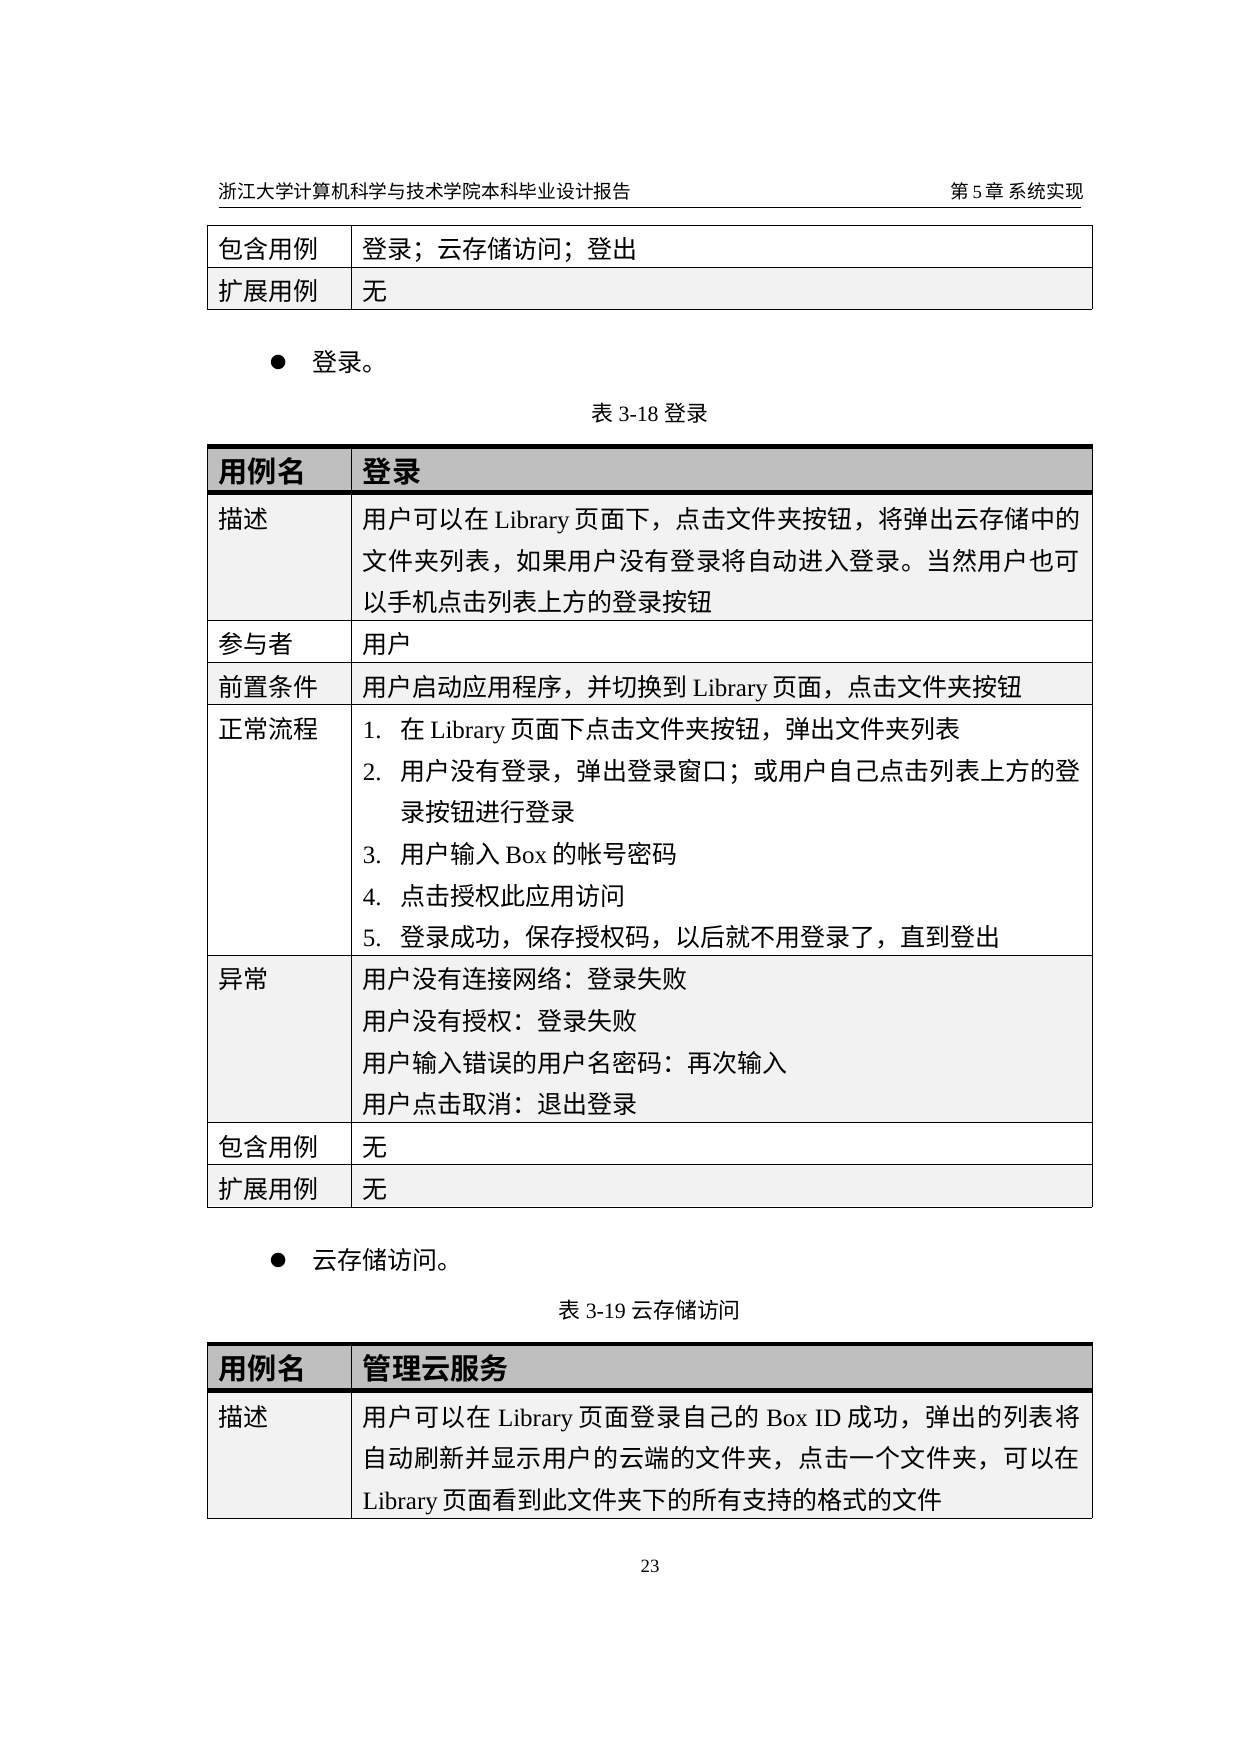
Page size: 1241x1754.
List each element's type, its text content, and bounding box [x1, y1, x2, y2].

table_cell 无 [352, 1165, 1092, 1206]
table_cell 包含用例 [208, 226, 351, 267]
table_cell 扩展用例 [208, 1165, 351, 1206]
text 表 3-19 云存储访问 [218, 1293, 1081, 1325]
table_cell 在Library页面下点击文件夹按钮，弹出文件夹列表 用户没有登录，弹出登录窗口；或用户自己点击列表上方的登录按钮进行登录 用户输入Box的帐号密码 点击授权此应用访问 登录成功，保存授权码，以后就不用登录了，直到登出 [352, 705, 1092, 955]
table_header 管理云服务 [352, 1346, 1092, 1388]
table_header 用例名 [208, 1346, 351, 1388]
table_cell 无 [352, 268, 1092, 309]
table_header 登录 [352, 449, 1092, 490]
table_cell 异常 [208, 956, 351, 1122]
table_cell 前置条件 [208, 663, 351, 704]
table_cell 包含用例 [208, 1123, 351, 1164]
text 表 3-18 登录 [218, 396, 1081, 427]
table_cell 登录；云存储访问；登出 [352, 226, 1092, 267]
table_cell 用户 [352, 621, 1092, 662]
table_cell 描述 [208, 495, 351, 620]
table_header 用例名 [208, 449, 351, 490]
table_cell 用户可以在Library页面登录自己的Box ID成功，弹出的列表将自动刷新并显示用户的云端的文件夹，点击一个文件夹，可以在Library页面看到此文件夹下的所有支持的格式的文件 [352, 1393, 1092, 1518]
table_cell 用户启动应用程序，并切换到Library页面，点击文件夹按钮 [352, 663, 1092, 704]
table_cell 无 [352, 1123, 1092, 1164]
table_cell 描述 [208, 1393, 351, 1518]
table_cell 参与者 [208, 621, 351, 662]
table_cell 用户可以在Library页面下，点击文件夹按钮，将弹出云存储中的文件夹列表，如果用户没有登录将自动进入登录。当然用户也可以手机点击列表上方的登录按钮 [352, 495, 1092, 620]
table_cell 正常流程 [208, 705, 351, 955]
list 云存储访问。 [268, 1236, 1081, 1277]
table_cell 用户没有连接网络：登录失败 用户没有授权：登录失败 用户输入错误的用户名密码：再次输入 用户点击取消：退出登录 [352, 956, 1092, 1122]
list 登录。 [268, 338, 1081, 380]
table_cell 扩展用例 [208, 268, 351, 309]
